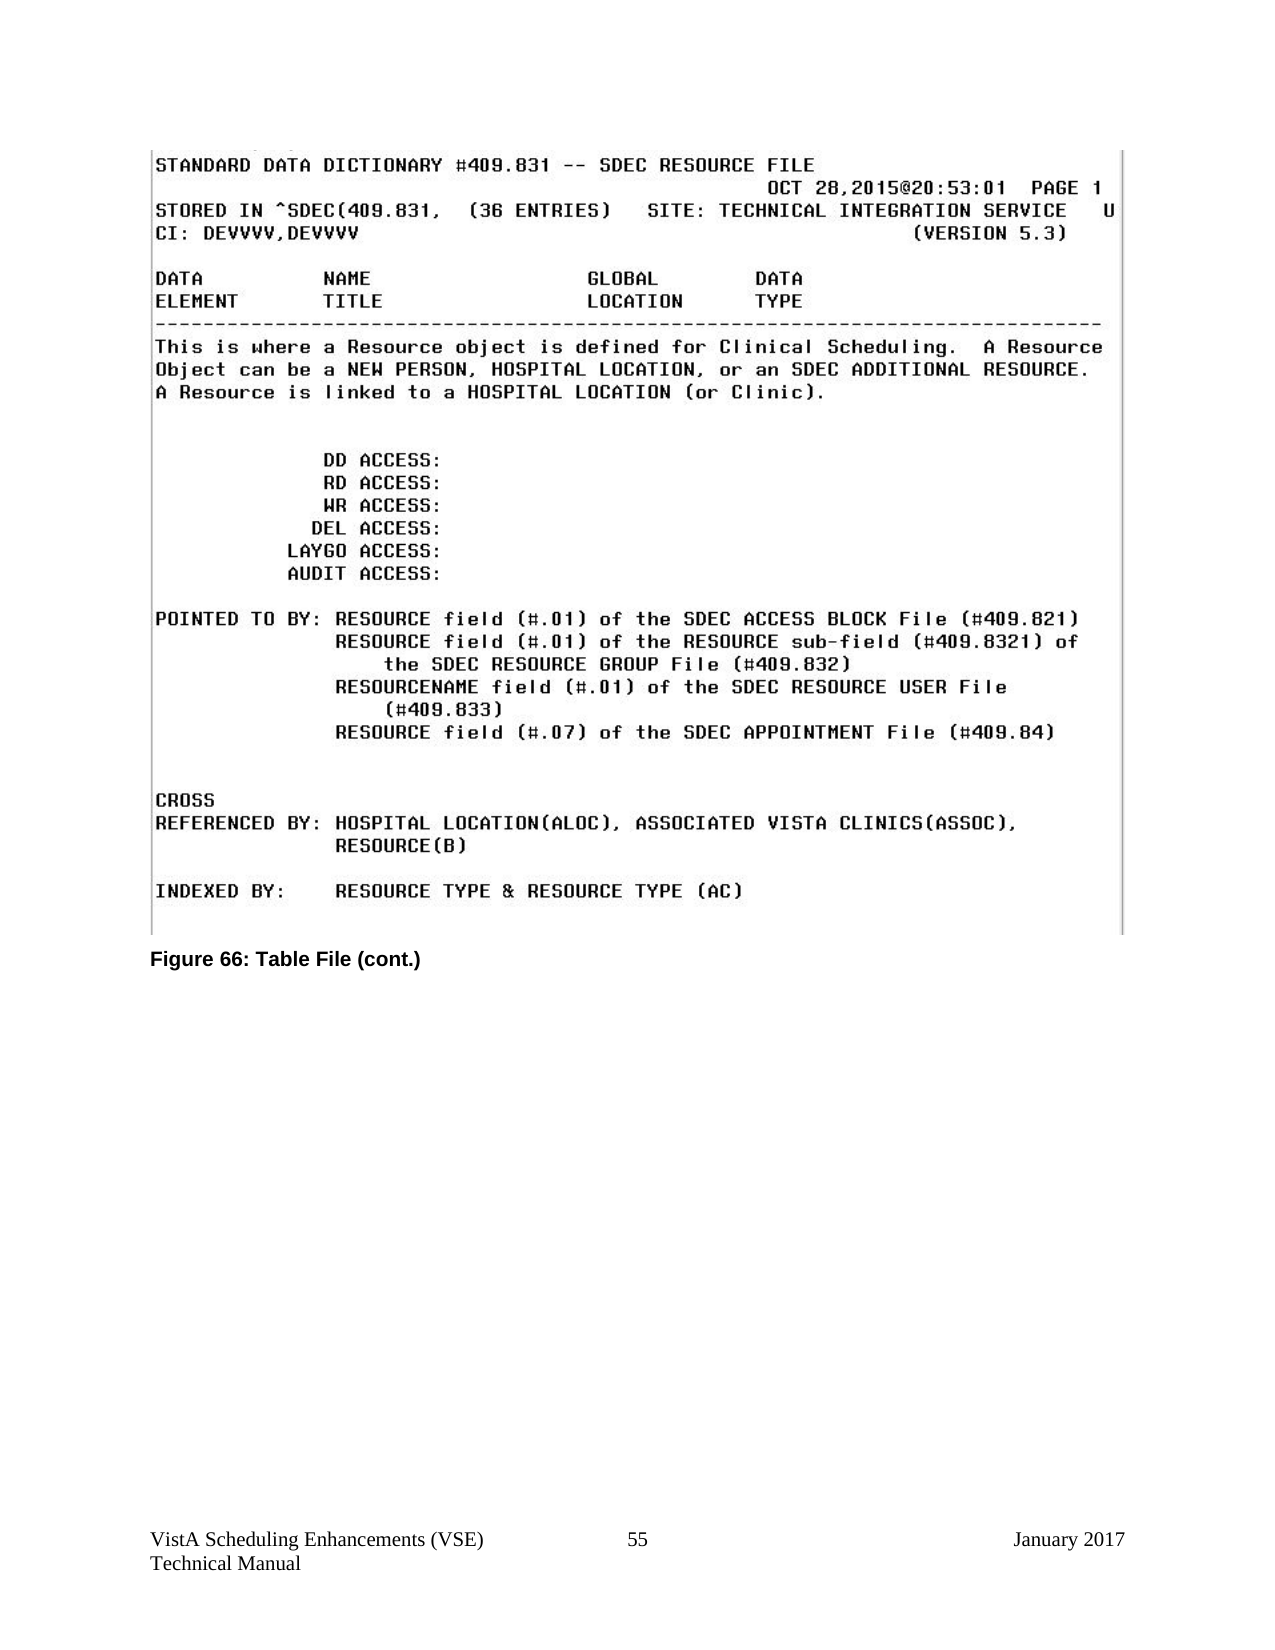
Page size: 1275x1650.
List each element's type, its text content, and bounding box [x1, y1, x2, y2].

picture [150, 150, 1125, 935]
text Figure 66: Table File (cont.) [150, 947, 1125, 971]
